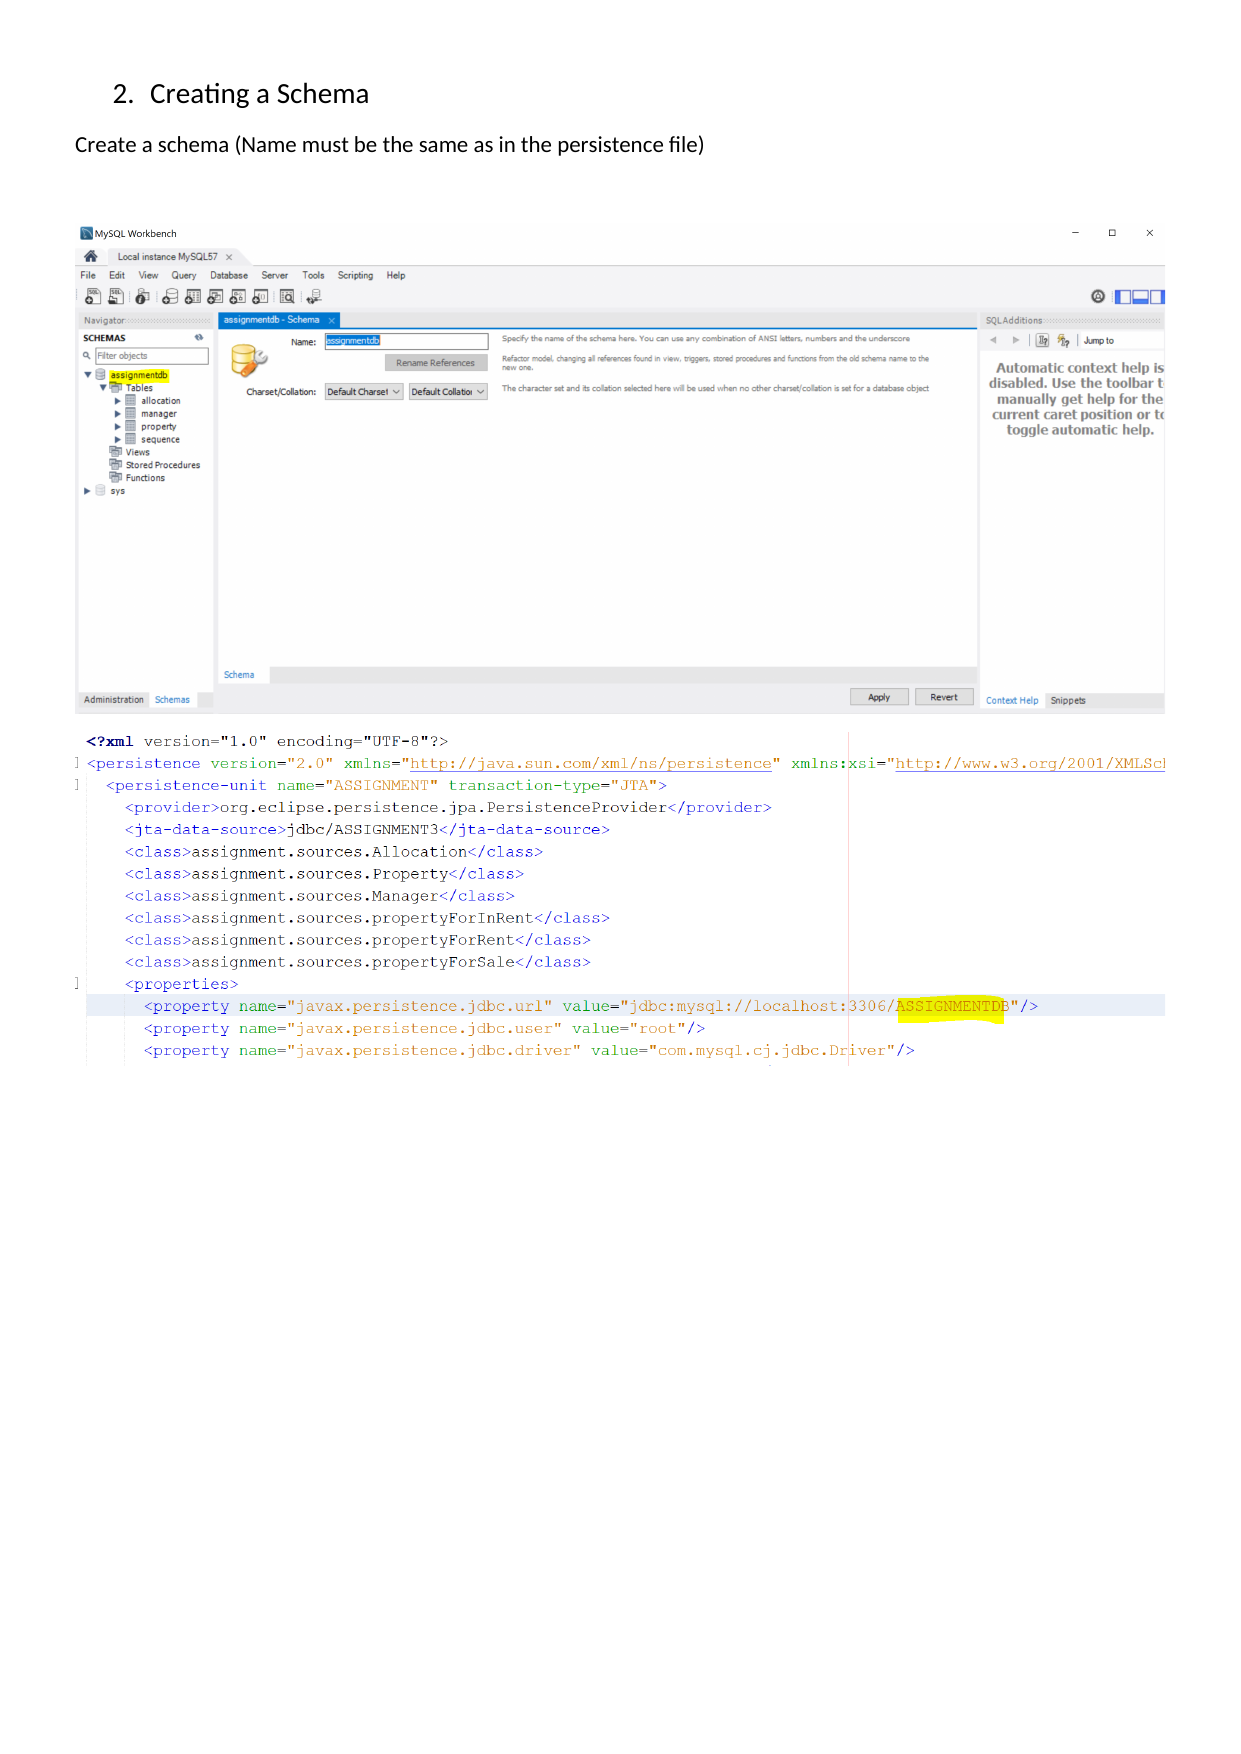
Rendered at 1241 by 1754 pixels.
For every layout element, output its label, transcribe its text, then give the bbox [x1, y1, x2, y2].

text Create a schema (Name must be the same as in the persistence file) [75, 130, 1165, 158]
list Creating a Schema [112, 75, 1165, 111]
picture [75, 732, 1166, 1066]
picture [75, 223, 1166, 714]
